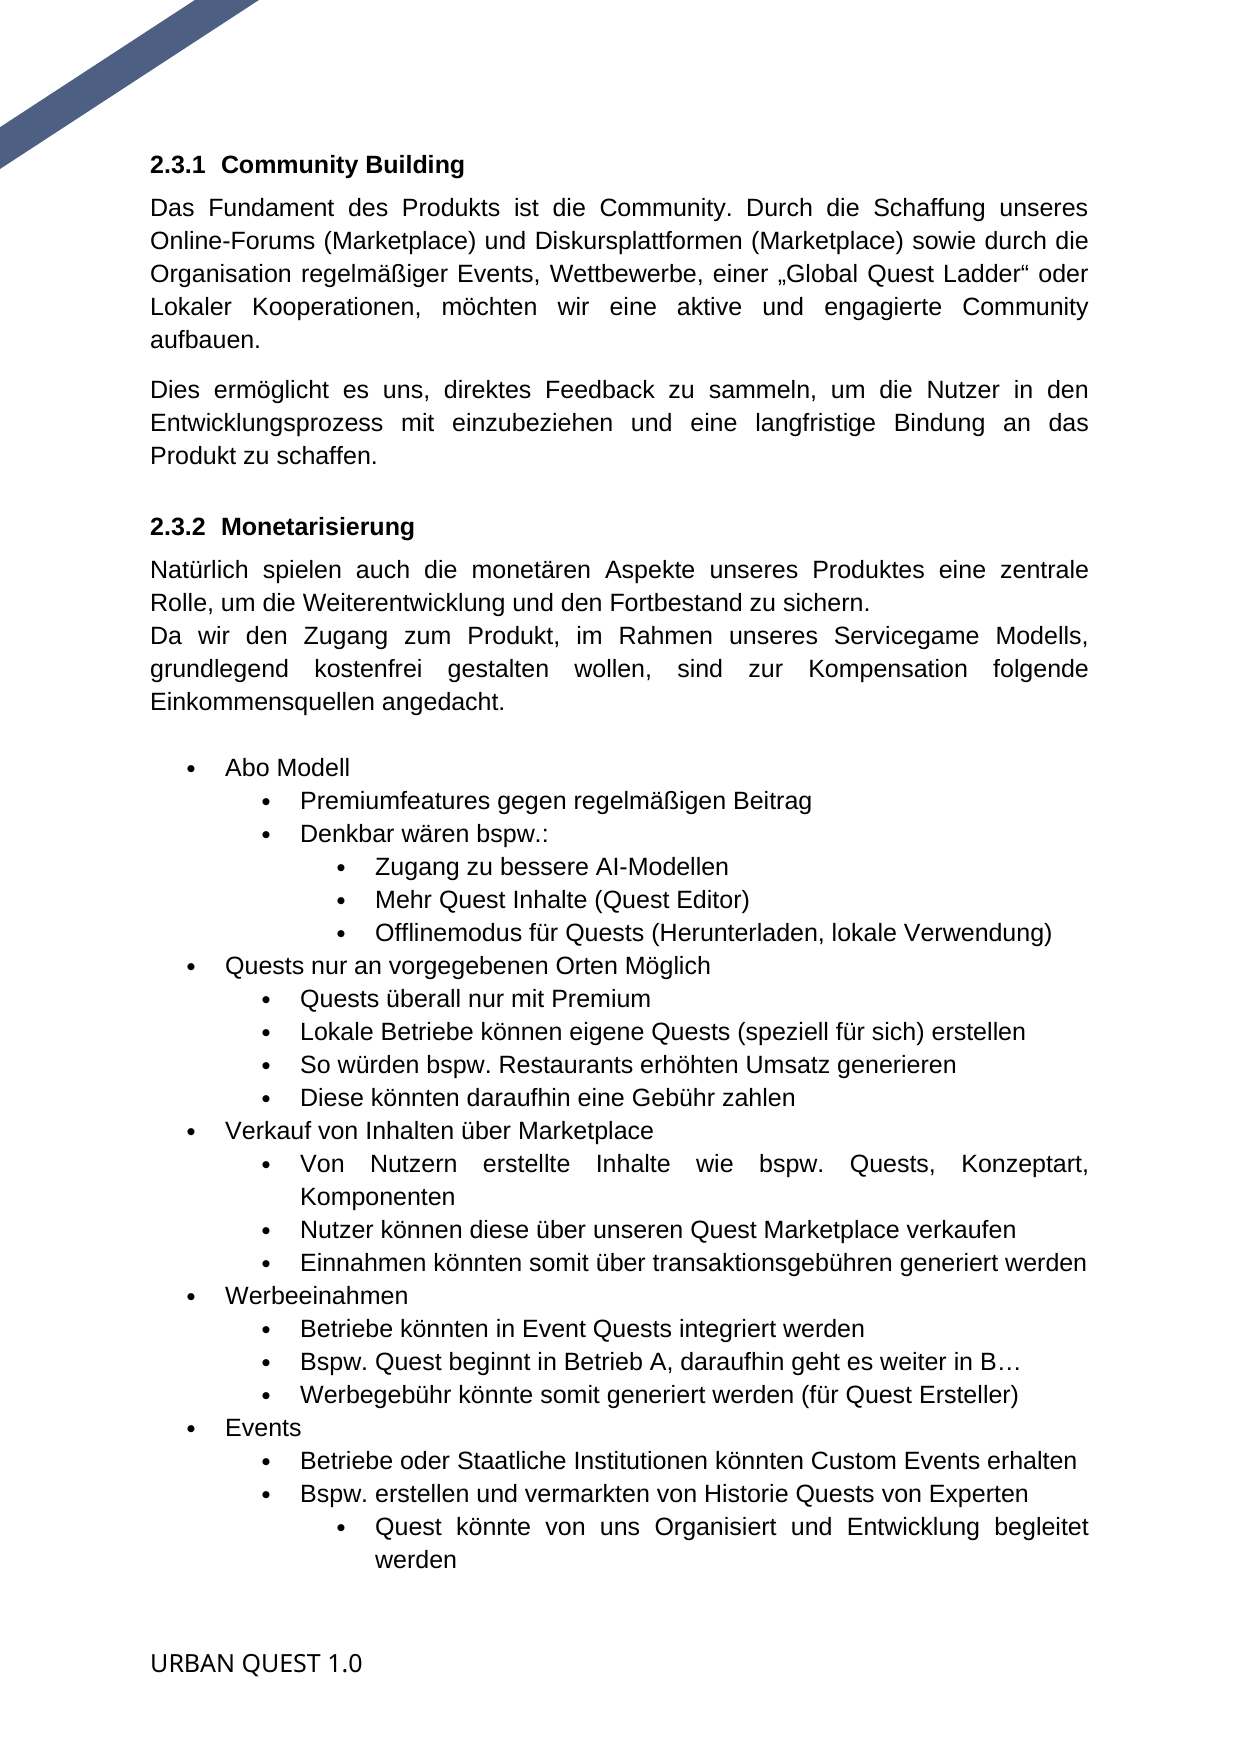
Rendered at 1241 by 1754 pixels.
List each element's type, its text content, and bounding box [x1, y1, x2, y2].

list Betriebe oder Staatliche Institutionen könnten Custom Events erhalten [262, 1446, 1090, 1475]
list Quests nur an vorgegebenen Orten Möglich [187, 951, 1090, 979]
list Quest könnte von uns Organisiert und Entwicklung begleitet werden [337, 1512, 1090, 1574]
text Dies ermöglicht es uns, direktes Feedback zu sammeln, um die Nutzer in den Entwicklungsprozess mit einzubeziehen und eine langfristige Bindung an das Produkt zu schaffen. [150, 375, 1090, 470]
list Einnahmen könnten somit über transaktionsgebühren generiert werden [262, 1248, 1090, 1277]
list Betriebe könnten in Event Quests integriert werden [262, 1314, 1090, 1343]
text Da wir den Zugang zum Produkt, im Rahmen unseres Servicegame Modells, grundlegend kostenfrei gestalten wollen, sind zur Kompensation folgende Einkommensquellen angedacht. [150, 621, 1090, 715]
subtitle Monetarisierung [150, 511, 1090, 540]
list Premiumfeatures gegen regelmäßigen Beitrag [262, 786, 1090, 814]
list Verkauf von Inhalten über Marketplace [187, 1116, 1090, 1145]
list Denkbar wären bspw.: [262, 819, 1090, 847]
list Offlinemodus für Quests (Herunterladen, lokale Verwendung) [337, 918, 1090, 947]
list Bspw. Quest beginnt in Betrieb A, daraufhin geht es weiter in B… [262, 1347, 1090, 1376]
list Werbegebühr könnte somit generiert werden (für Quest Ersteller) [262, 1380, 1090, 1409]
list So würden bspw. Restaurants erhöhten Umsatz generieren [262, 1050, 1090, 1079]
list Abo Modell [187, 753, 1090, 781]
text Das Fundament des Produkts ist die Community. Durch die Schaffung unseres Online-Forums (Marketplace) und Diskursplattformen (Marketplace) sowie durch die Organisation regelmäßiger Events, Wettbewerbe, einer „Global Quest Ladder“ oder Lokaler Kooperationen, möchten wir eine aktive und engagierte Community aufbauen. [150, 193, 1090, 354]
text Natürlich spielen auch die monetären Aspekte unseres Produktes eine zentrale Rolle, um die Weiterentwicklung und den Fortbestand zu sichern. [150, 554, 1090, 616]
list Events [187, 1413, 1090, 1442]
list Mehr Quest Inhalte (Quest Editor) [337, 885, 1090, 913]
list Bspw. erstellen und vermarkten von Historie Quests von Experten [262, 1479, 1090, 1508]
list Von Nutzern erstellte Inhalte wie bspw. Quests, Konzeptart, Komponenten [262, 1149, 1090, 1211]
list Werbeeinahmen [187, 1281, 1090, 1310]
list Nutzer können diese über unseren Quest Marketplace verkaufen [262, 1215, 1090, 1244]
list Quests überall nur mit Premium [262, 984, 1090, 1013]
subtitle Community Building [150, 150, 1090, 179]
list Zugang zu bessere AI-Modellen [337, 852, 1090, 881]
list Lokale Betriebe können eigene Quests (speziell für sich) erstellen [262, 1017, 1090, 1046]
list Diese könnten daraufhin eine Gebühr zahlen [262, 1083, 1090, 1112]
